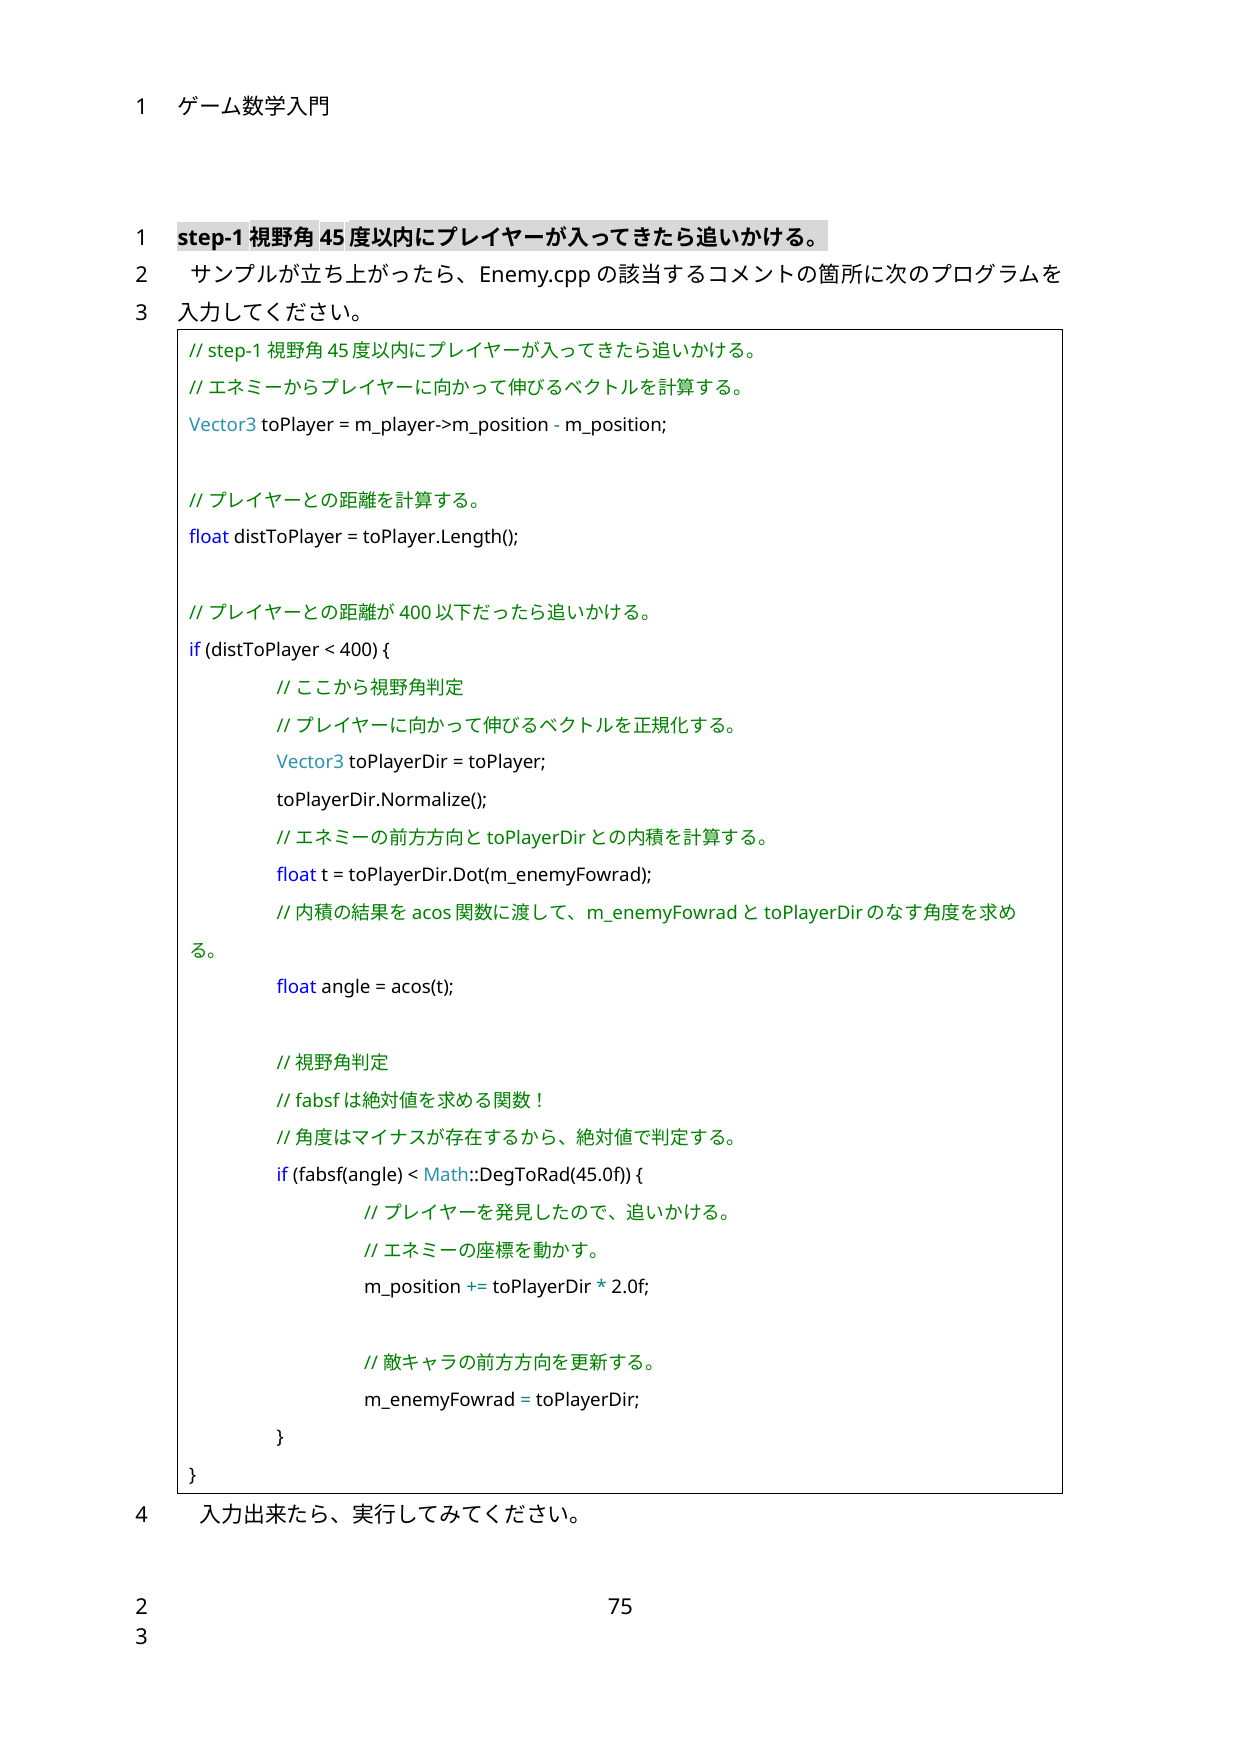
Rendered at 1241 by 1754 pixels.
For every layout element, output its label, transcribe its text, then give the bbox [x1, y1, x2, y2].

table_header // step-1 視野角45度以内にプレイヤーが入ってきたら追いかける。 // エネミーからプレイヤーに向かって伸びるベクトルを計算する。 Vector3 toPlayer = m_player->m_position - m_position; // プレイヤーとの距離を計算する。 float distToPlayer = toPlayer.Length(); // プレイヤーとの距離が400以下だったら追いかける。 if (distToPlayer < 400) { // ここから視野角判定 // プレイヤーに向かって伸びるベクトルを正規化する。 Vector3 toPlayerDir = toPlayer; toPlayerDir.Normalize(); // エネミーの前方方向とtoPlayerDirとの内積を計算する。 float t = toPlayerDir.Dot(m_enemyFowrad); // 内積の結果をacos関数に渡して、m_enemyFowradとtoPlayerDirのなす角度を求める。 float angle = acos(t); // 視野角判定 // fabsfは絶対値を求める関数！ // 角度はマイナスが存在するから、絶対値で判定する。 if (fabsf(angle) < Math::DegToRad(45.0f)) { // プレイヤーを発見したので、追いかける。 // エネミーの座標を動かす。 m_position += toPlayerDir * 2.0f; // 敵キャラの前方方向を更新する。 m_enemyFowrad = toPlayerDir; } } [178, 330, 1062, 1493]
text サンプルが立ち上がったら、Enemy.cppの該当するコメントの箇所に次のプログラムを入力してください。 [177, 254, 1063, 329]
text step-1 視野角45度以内にプレイヤーが入ってきたら追いかける。 [177, 217, 1063, 254]
text 入力出来たら、実行してみてください。 [177, 1494, 1063, 1531]
